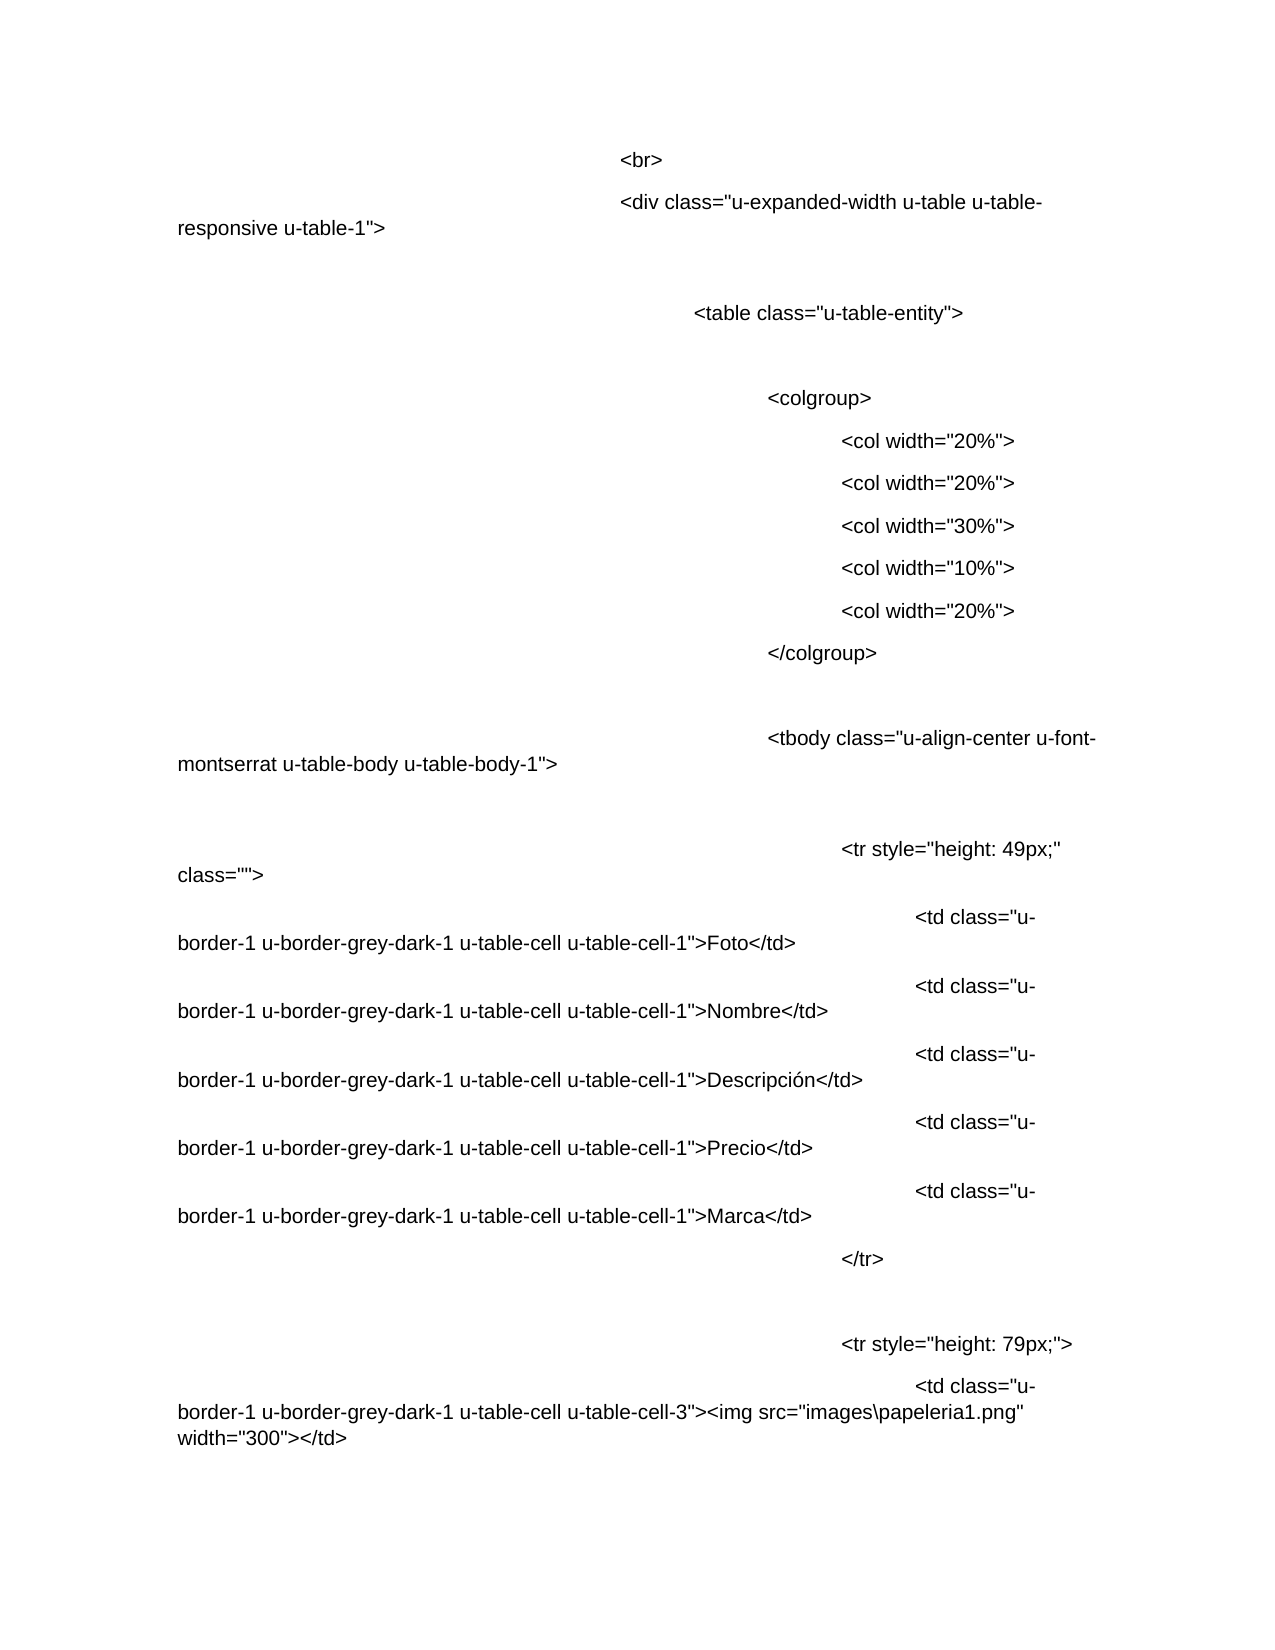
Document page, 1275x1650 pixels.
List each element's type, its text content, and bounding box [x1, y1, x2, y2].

text <col width="20%"> [177, 598, 1098, 622]
text <tbody class="u-align-center u-font-montserrat u-table-body u-table-body-1"> [177, 726, 1098, 776]
text <col width="10%"> [177, 556, 1098, 580]
text <tr style="height: 49px;" class=""> [177, 837, 1098, 887]
text <col width="20%"> [177, 471, 1098, 495]
text <table class="u-table-entity"> [177, 301, 1098, 325]
text <td class="u-border-1 u-border-grey-dark-1 u-table-cell u-table-cell-1">Descripción</td> [177, 1042, 1098, 1092]
text <td class="u-border-1 u-border-grey-dark-1 u-table-cell u-table-cell-3"><img src="images\papeleria1.png" width="300"></td> [177, 1374, 1098, 1450]
text <colgroup> [177, 386, 1098, 410]
text <tr style="height: 79px;"> [177, 1332, 1098, 1356]
text <td class="u-border-1 u-border-grey-dark-1 u-table-cell u-table-cell-1">Nombre</td> [177, 973, 1098, 1023]
text <td class="u-border-1 u-border-grey-dark-1 u-table-cell u-table-cell-1">Marca</td> [177, 1178, 1098, 1228]
text </tr> [177, 1247, 1098, 1271]
text <col width="30%"> [177, 513, 1098, 537]
text <td class="u-border-1 u-border-grey-dark-1 u-table-cell u-table-cell-1">Foto</td> [177, 905, 1098, 955]
text <div class="u-expanded-width u-table u-table-responsive u-table-1"> [177, 190, 1098, 240]
text <col width="20%"> [177, 428, 1098, 452]
text <br> [177, 148, 1098, 172]
text </colgroup> [177, 641, 1098, 665]
text <td class="u-border-1 u-border-grey-dark-1 u-table-cell u-table-cell-1">Precio</td> [177, 1110, 1098, 1160]
